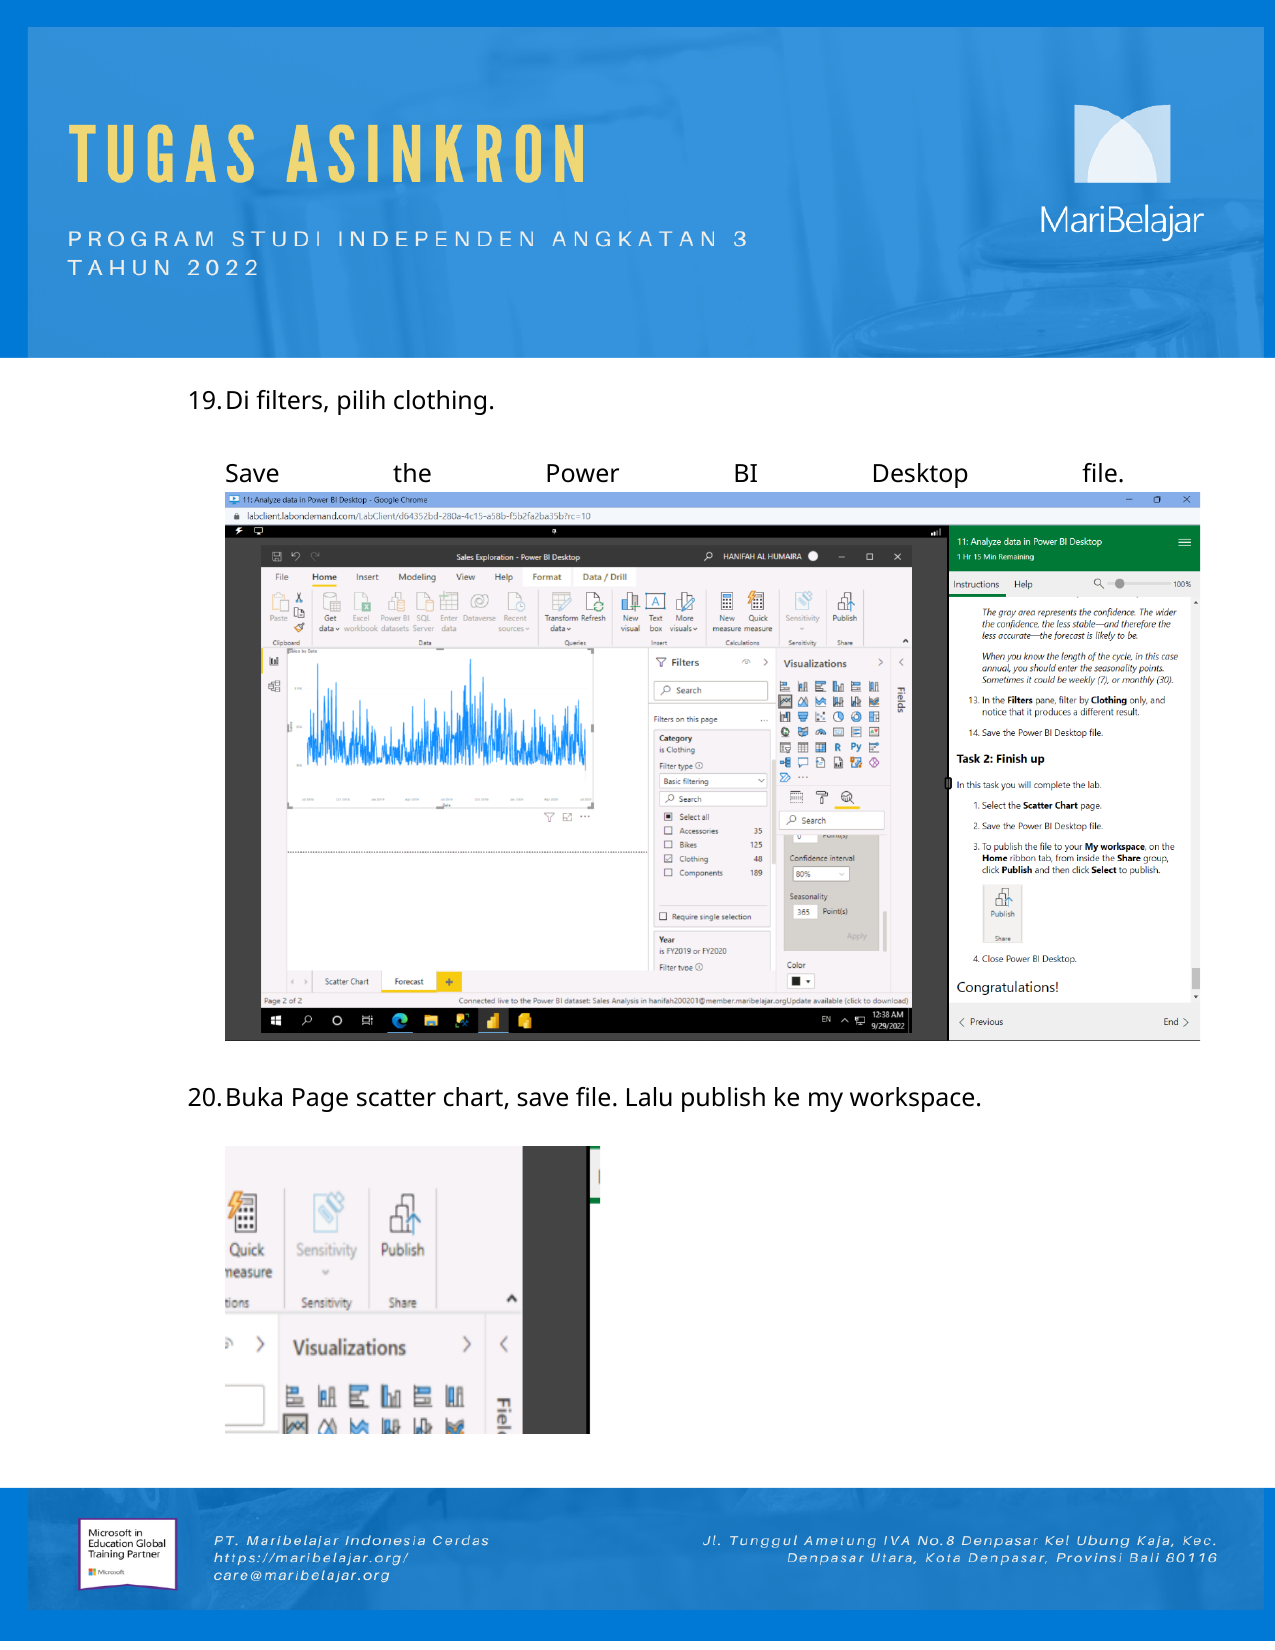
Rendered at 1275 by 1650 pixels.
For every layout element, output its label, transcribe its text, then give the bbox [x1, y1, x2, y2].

list Di filters, pilih clothing. [187, 382, 1125, 416]
list Buka Page scatter chart, save file. Lalu publish ke my workspace. [187, 1079, 1125, 1114]
list Save the Power BI Desktop file. [225, 456, 1125, 492]
picture [0, 0, 1275, 1641]
